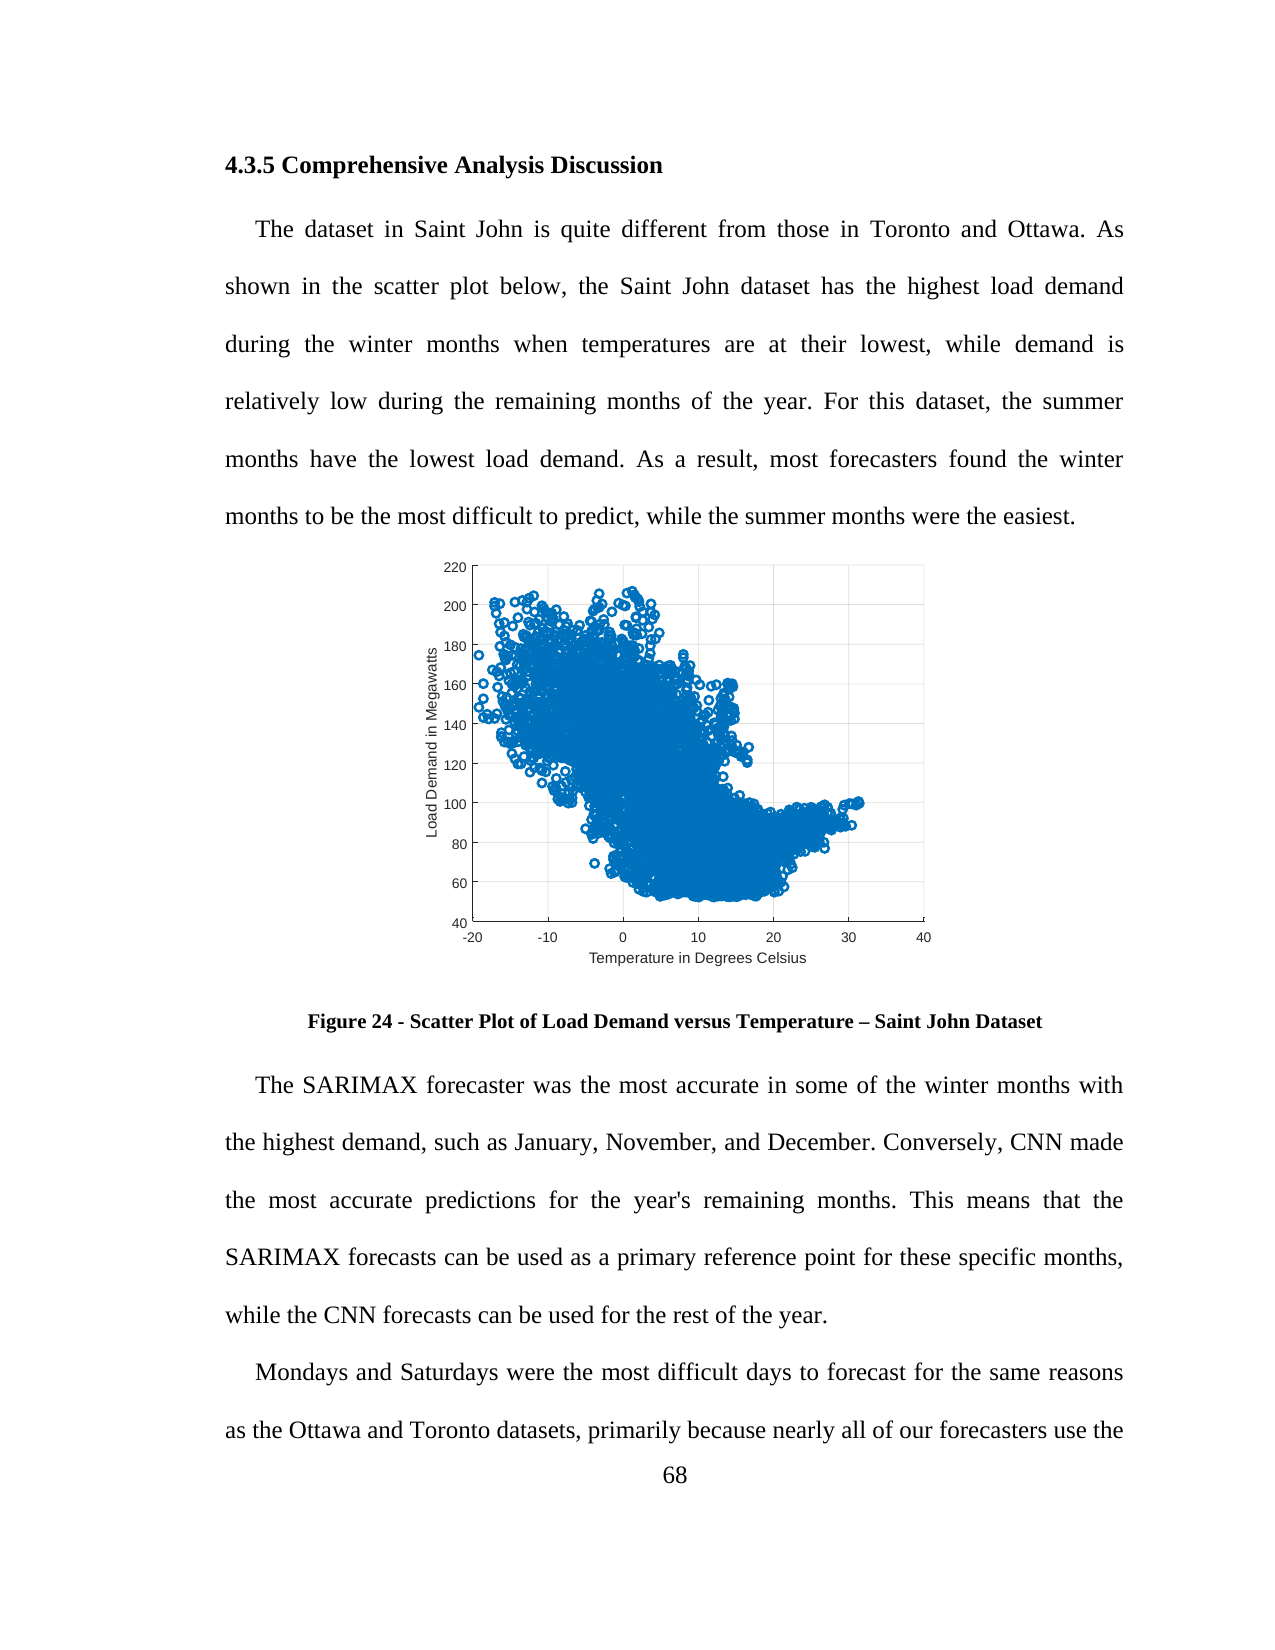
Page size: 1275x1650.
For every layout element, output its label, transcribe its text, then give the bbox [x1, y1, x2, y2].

text The dataset in Saint John is quite different from those in Toronto and Ottawa. As shown in the scatter plot below, the Saint John dataset has the highest load demand during the winter months when temperatures are at their lowest, while demand is relatively low during the remaining months of the year. For this dataset, the summer months have the lowest load demand. As a result, most forecasters found the winter months to be the most difficult to predict, while the summer months were the easiest. [225, 214, 1125, 530]
text Figure - Scatter Plot of Load Demand versus Temperature – Saint John Dataset [225, 1009, 1125, 1033]
text The SARIMAX forecaster was the most accurate in some of the winter months with the highest demand, such as January, November, and December. Conversely, CNN made the most accurate predictions for the year's remaining months. This means that the SARIMAX forecasts can be used as a primary reference point for these specific months, while the CNN forecasts can be used for the rest of the year. [225, 1070, 1125, 1329]
subtitle 4.3.5 Comprehensive Analysis Discussion [225, 150, 1125, 179]
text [225, 1357, 1125, 1444]
